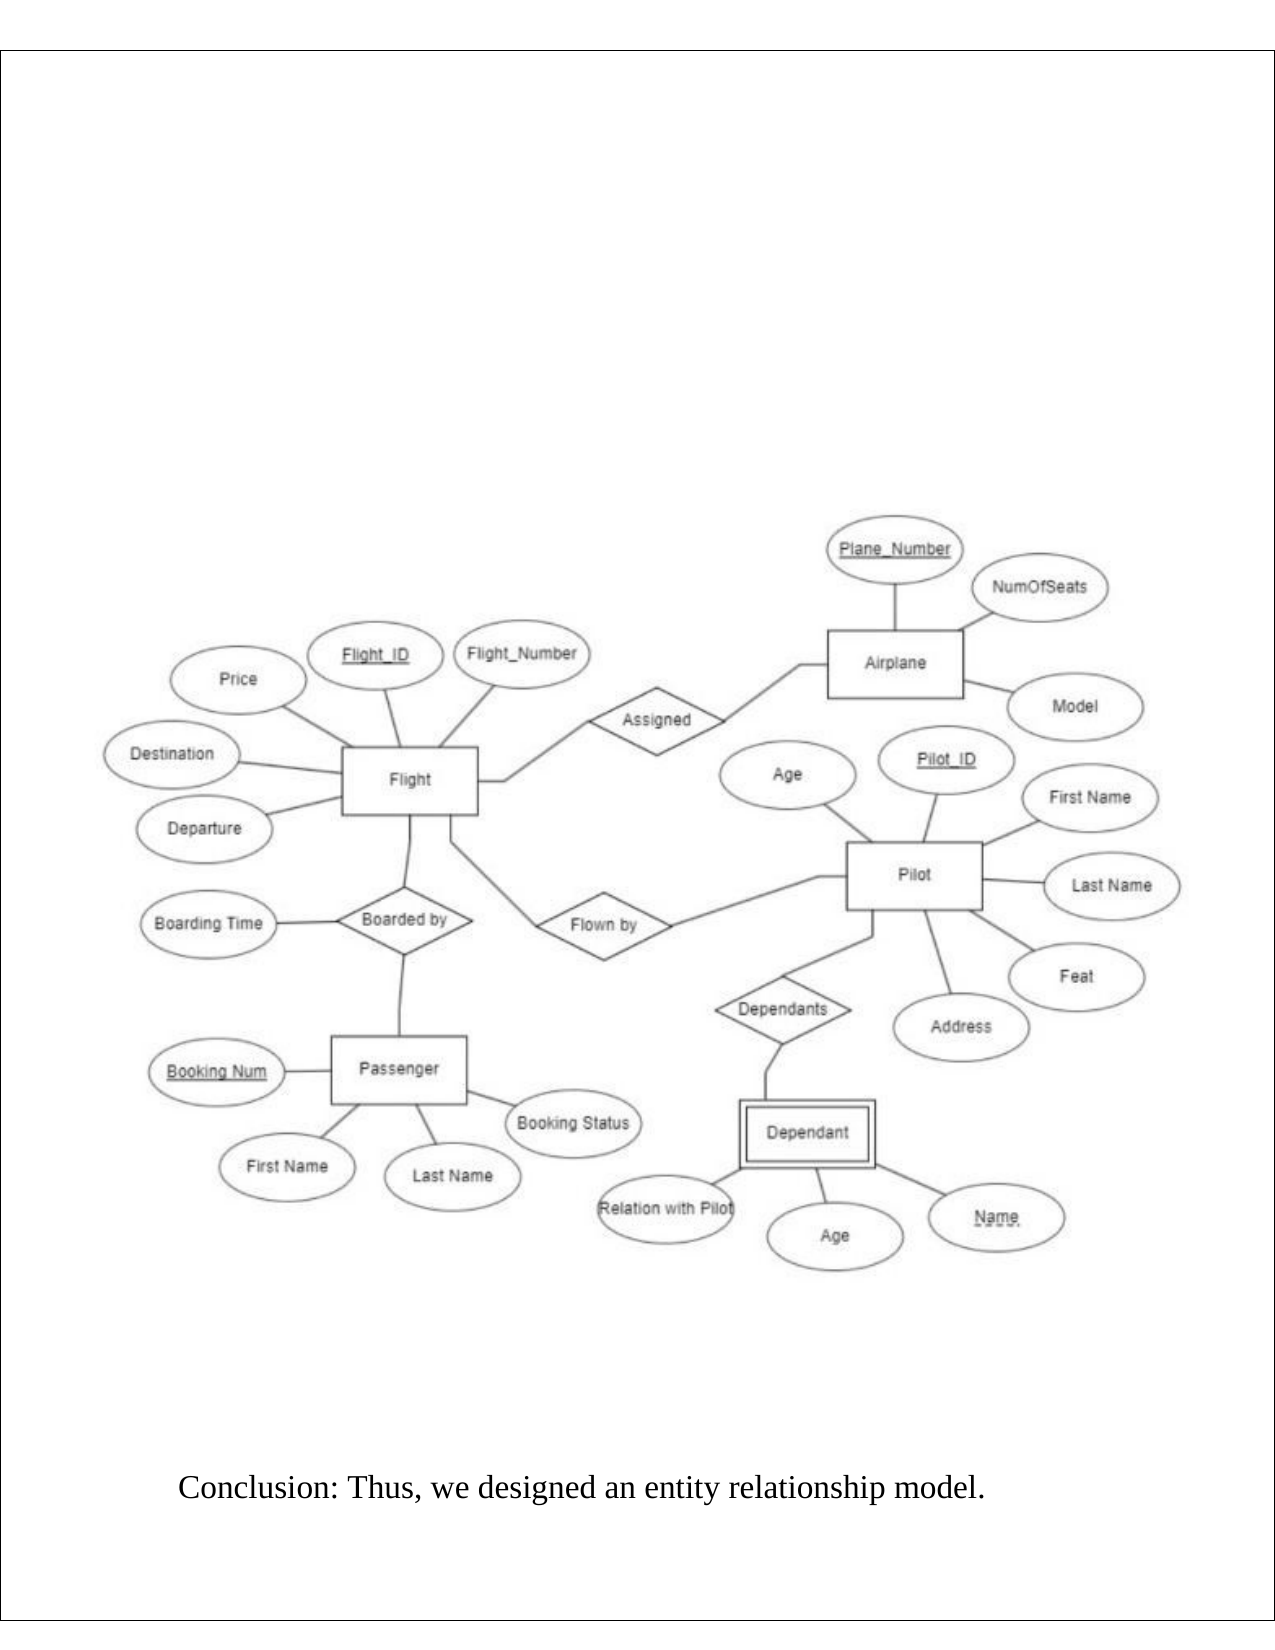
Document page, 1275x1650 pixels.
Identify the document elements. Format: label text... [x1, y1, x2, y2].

text Conclusion: Thus, we designed an entity relationship model. [1, 1467, 1274, 1505]
picture [69, 496, 1210, 1299]
